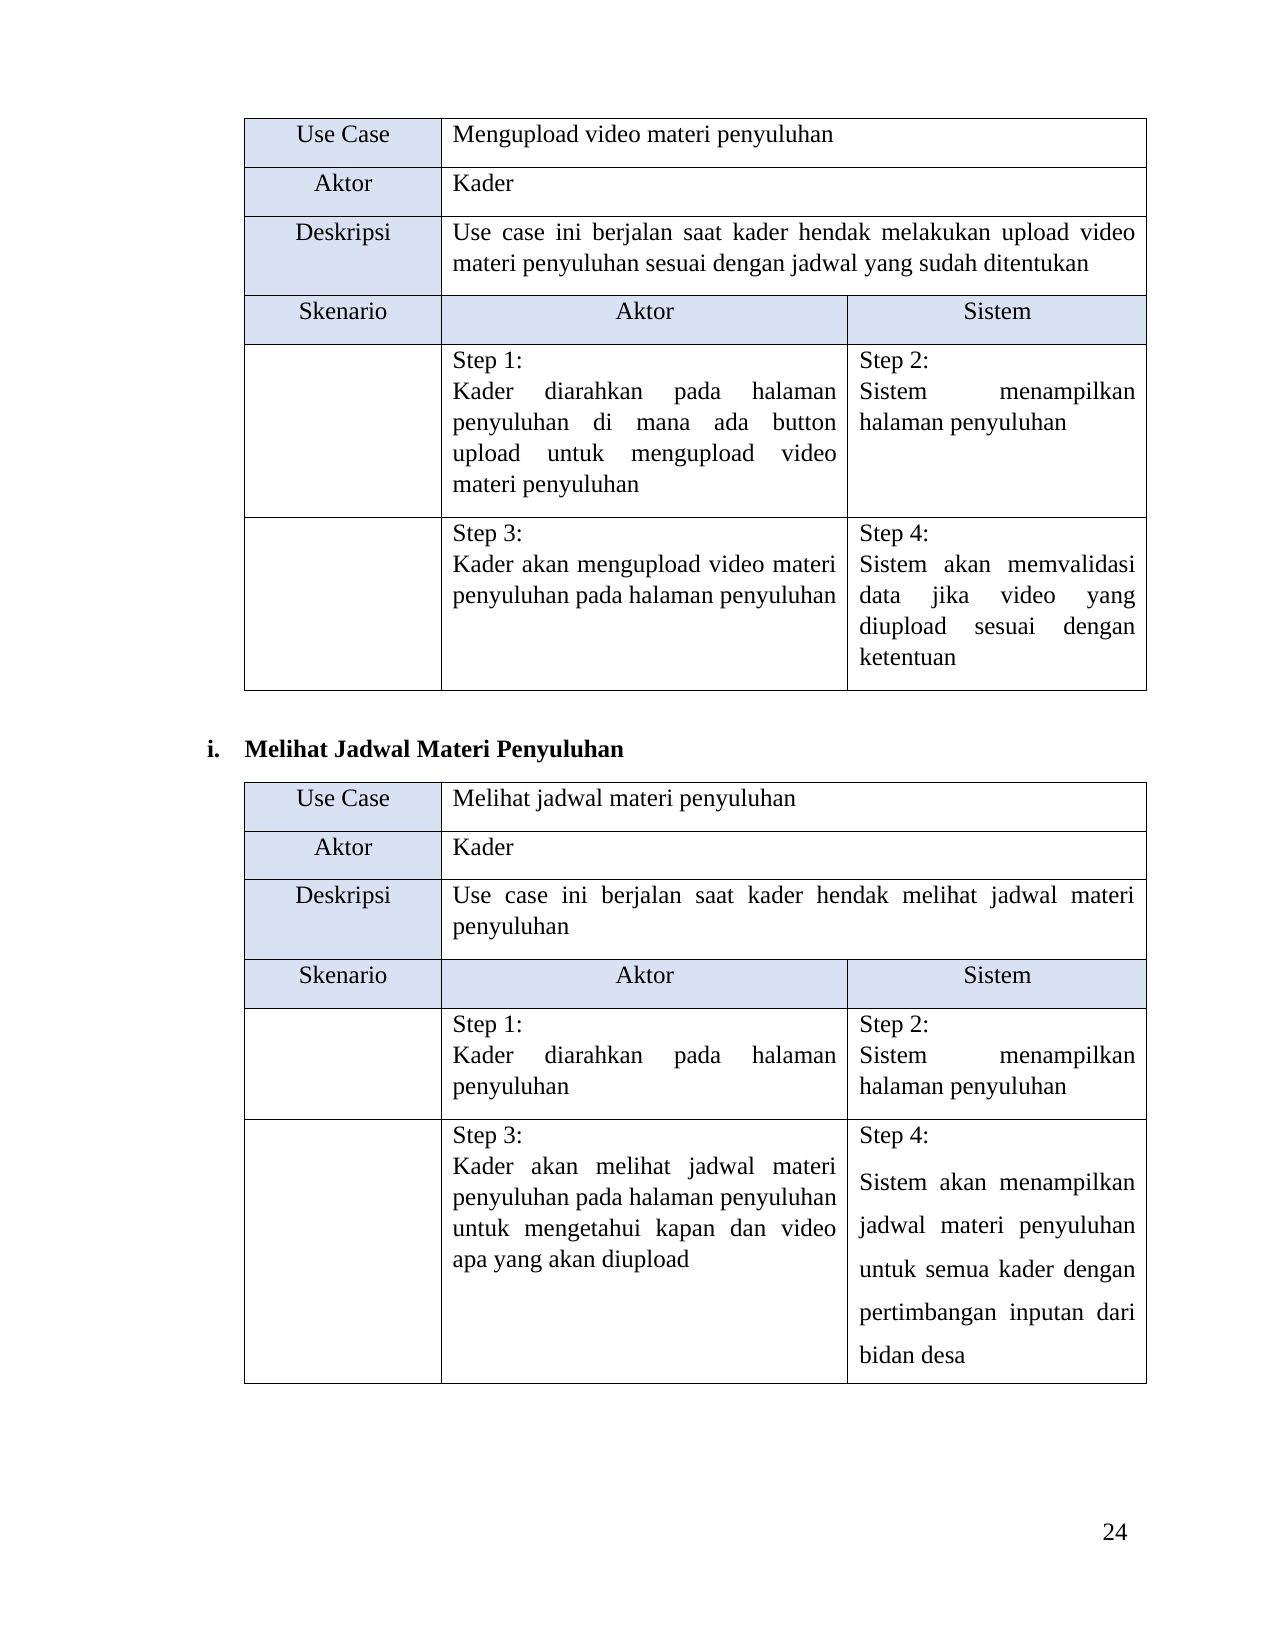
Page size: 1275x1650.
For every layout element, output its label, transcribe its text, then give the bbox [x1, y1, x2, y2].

table_cell Step 2: Sistem menampilkan halaman penyuluhan [848, 345, 1146, 517]
table_cell Step 1: Kader diarahkan pada halaman penyuluhan [442, 1009, 847, 1119]
table_cell Sistem [848, 296, 1146, 344]
list Melihat Jadwal Materi Penyuluhan [207, 734, 1127, 763]
table_cell Skenario [245, 296, 441, 344]
table_header Use Case [245, 119, 441, 167]
table_cell Kader [442, 832, 1146, 879]
table_cell [245, 1120, 441, 1383]
table_cell Kader [442, 168, 1146, 216]
table_cell Step 3: Kader akan melihat jadwal materi penyuluhan pada halaman penyuluhan untuk mengetahui kapan dan video apa yang akan diupload [442, 1120, 847, 1383]
table_cell Aktor [442, 296, 847, 344]
table_header Use Case [245, 783, 441, 831]
table_cell Sistem [848, 960, 1146, 1008]
table_cell Use case ini berjalan saat kader hendak melihat jadwal materi penyuluhan [442, 880, 1146, 959]
table_cell Use case ini berjalan saat kader hendak melakukan upload video materi penyuluhan sesuai dengan jadwal yang sudah ditentukan [442, 217, 1146, 295]
table_cell Aktor [442, 960, 847, 1008]
table_cell Step 3: Kader akan mengupload video materi penyuluhan pada halaman penyuluhan [442, 518, 847, 690]
table_cell Aktor [245, 832, 441, 879]
table_header Melihat jadwal materi penyuluhan [442, 783, 1146, 831]
table_cell [245, 345, 441, 517]
table_cell [245, 1009, 441, 1119]
table_cell Step 2: Sistem menampilkan halaman penyuluhan [848, 1009, 1146, 1119]
table_cell Aktor [245, 168, 441, 216]
table_cell Skenario [245, 960, 441, 1008]
table_cell Step 4: Sistem akan memvalidasi data jika video yang diupload sesuai dengan ketentuan [848, 518, 1146, 690]
table_cell [245, 518, 441, 690]
table_header Mengupload video materi penyuluhan [442, 119, 1146, 167]
table_cell Step 4: Sistem akan menampilkan jadwal materi penyuluhan untuk semua kader dengan pertimbangan inputan dari bidan desa [848, 1120, 1146, 1383]
table_cell Step 1: Kader diarahkan pada halaman penyuluhan di mana ada button upload untuk mengupload video materi penyuluhan [442, 345, 847, 517]
table_cell Deskripsi [245, 880, 441, 959]
table_cell Deskripsi [245, 217, 441, 295]
